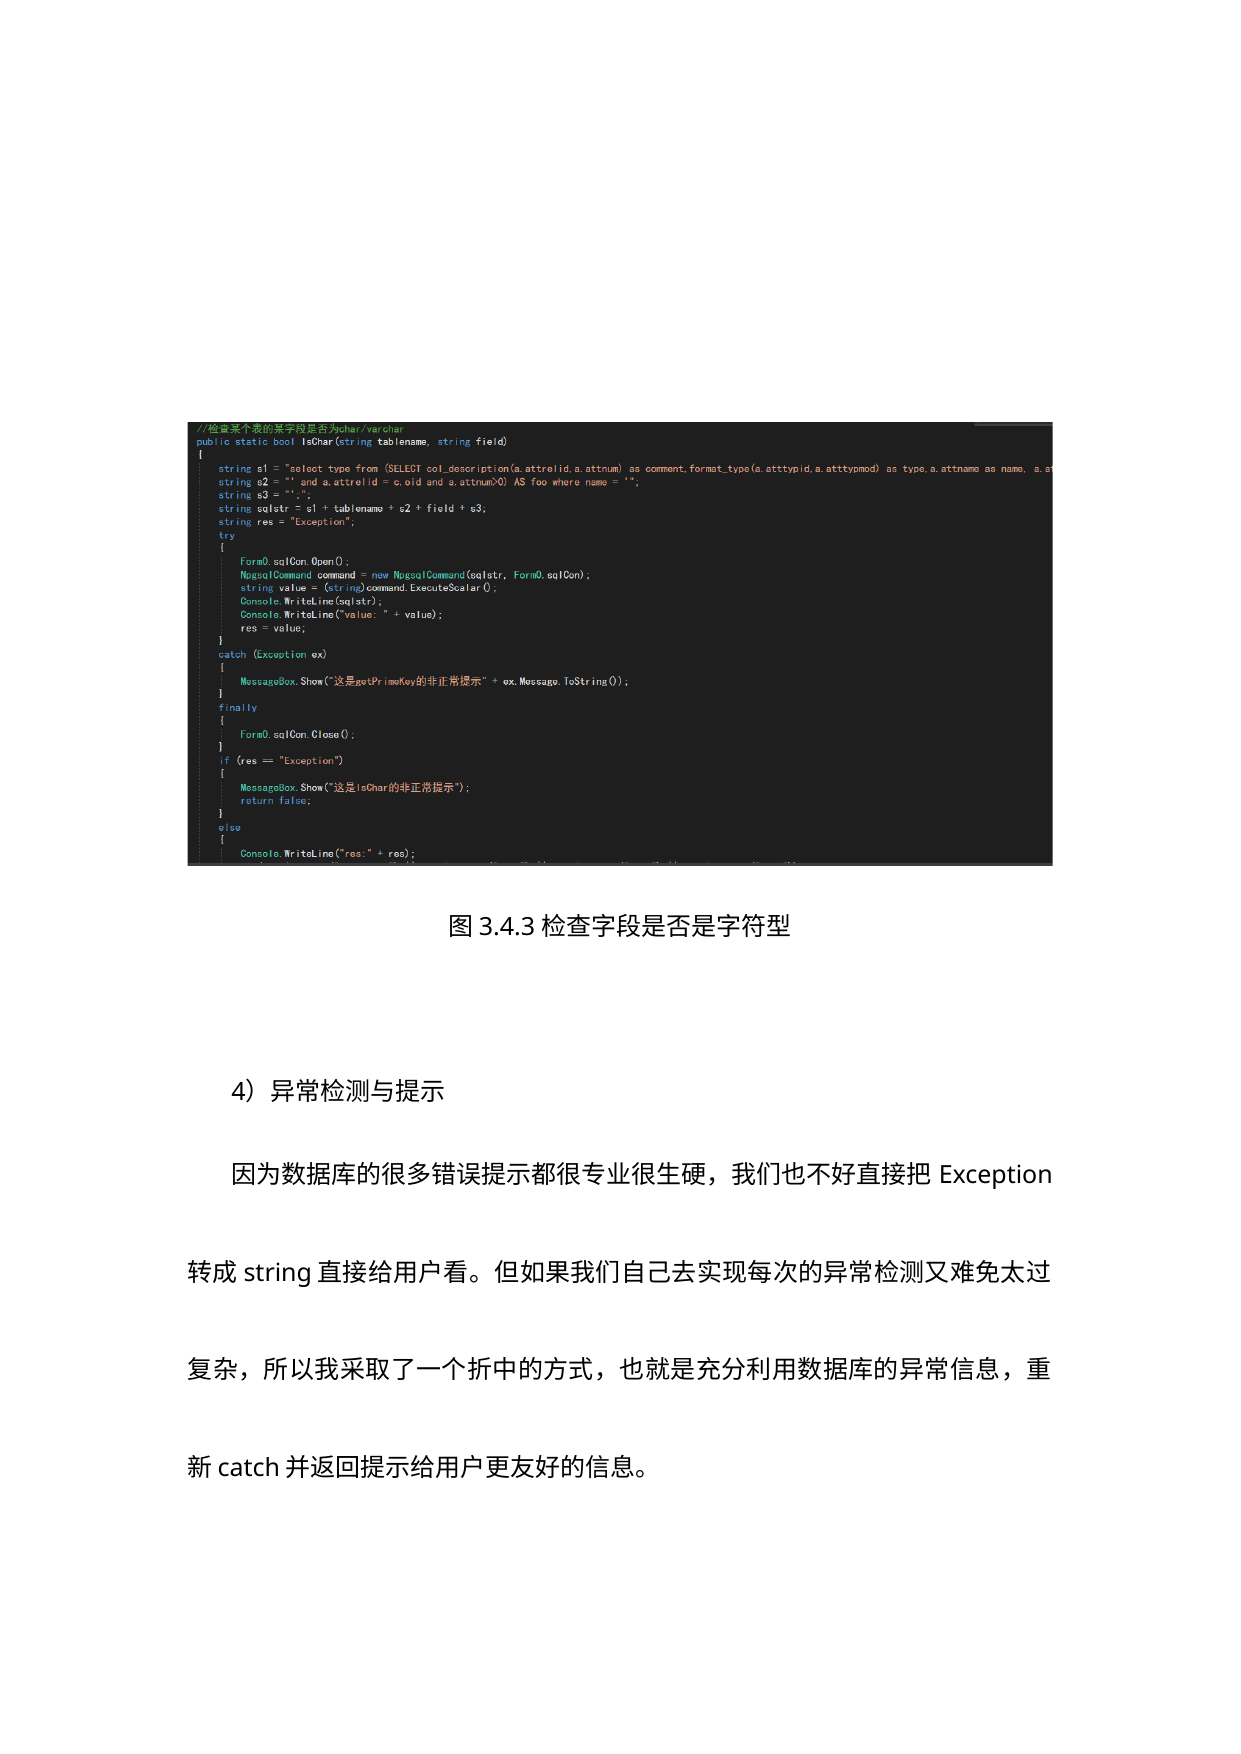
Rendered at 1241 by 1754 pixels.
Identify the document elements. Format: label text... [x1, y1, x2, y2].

text 4）异常检测与提示 [187, 1057, 1053, 1122]
text 因为数据库的很多错误提示都很专业很生硬，我们也不好直接把Exception转成string直接给用户看。但如果我们自己去实现每次的异常检测又难免太过复杂，所以我采取了一个折中的方式，也就是充分利用数据库的异常信息，重新catch并返回提示给用户更友好的信息。 [187, 1140, 1053, 1498]
picture [187, 422, 1053, 866]
text 图3.4.3 检查字段是否是字符型 [187, 892, 1053, 957]
